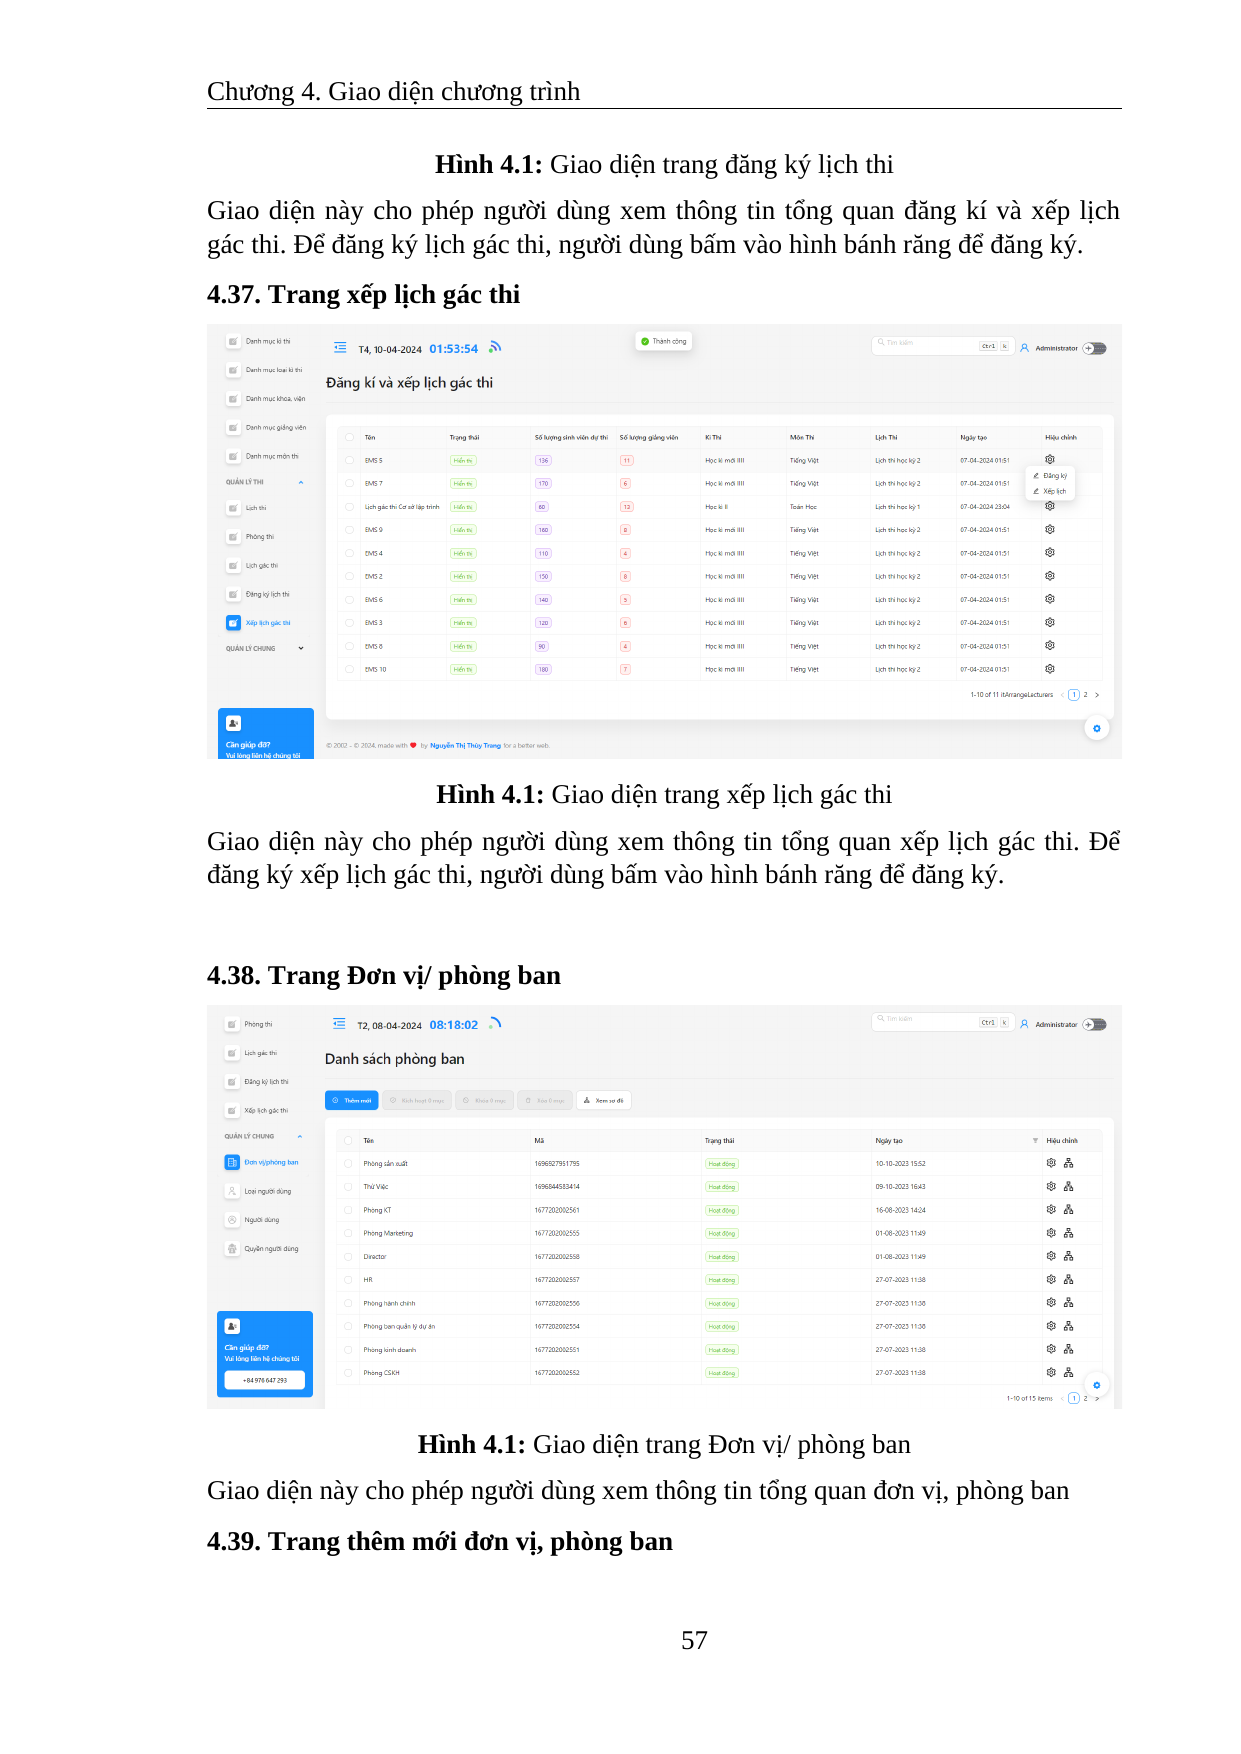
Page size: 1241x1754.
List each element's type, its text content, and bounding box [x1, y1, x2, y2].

text Giao diện trang Đơn vị/ phòng ban [207, 1428, 1122, 1459]
text Giao diện này cho phép người dùng xem thông tin tổng quan đăng kí và xếp lịch gác thi. Để đăng ký lịch gác thi, người dùng bấm vào hình bánh răng để đăng ký. [207, 194, 1122, 259]
text Giao diện trang đăng ký lịch thi [207, 148, 1122, 179]
text Giao diện này cho phép người dùng xem thông tin tổng quan đơn vị, phòng ban [207, 1474, 1122, 1506]
picture [206, 324, 1123, 759]
text Giao diện trang xếp lịch gác thi [207, 778, 1122, 809]
text Trang Đơn vị/ phòng ban [207, 959, 1122, 990]
text Trang thêm mới đơn vị, phòng ban [207, 1525, 1122, 1556]
picture [206, 1005, 1123, 1409]
text Giao diện này cho phép người dùng xem thông tin tổng quan xếp lịch gác thi. Để đăng ký xếp lịch gác thi, người dùng bấm vào hình bánh răng để đăng ký. [207, 825, 1122, 889]
text Trang xếp lịch gác thi [207, 278, 1122, 309]
